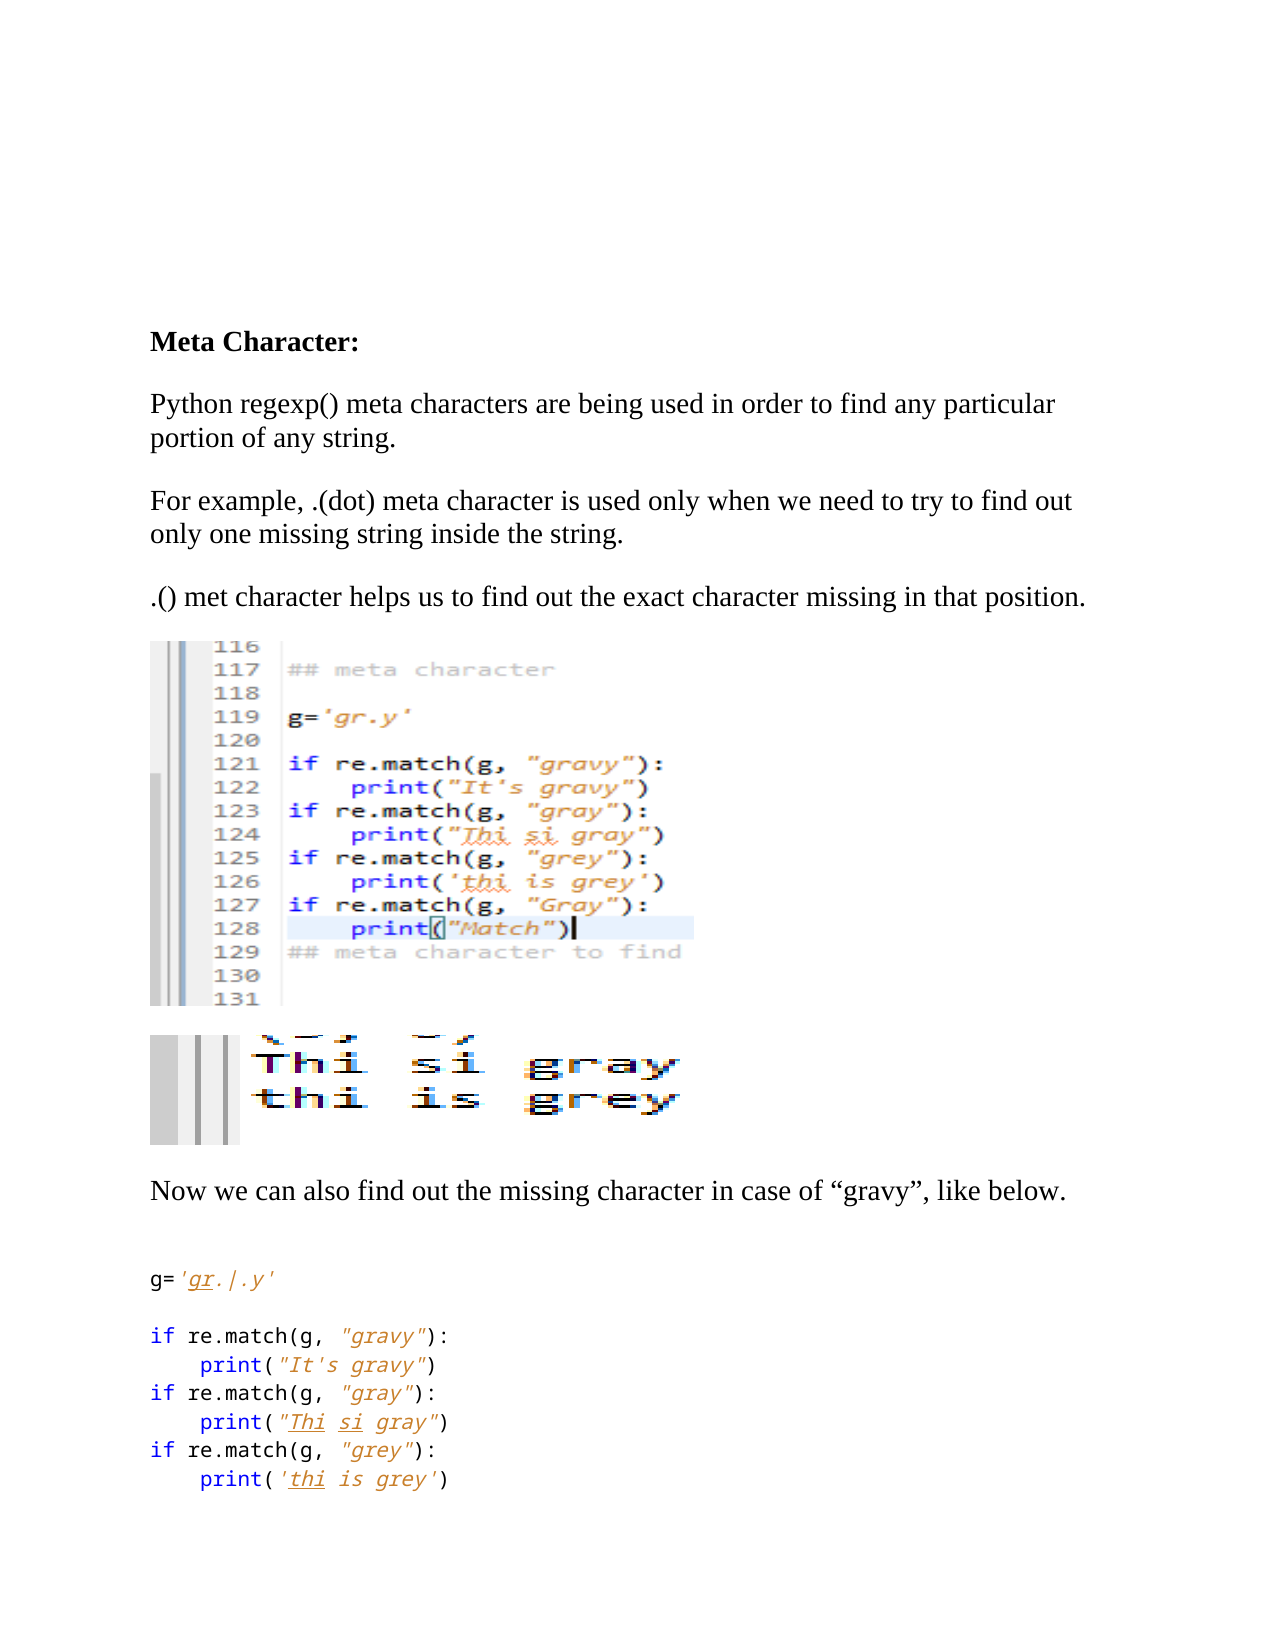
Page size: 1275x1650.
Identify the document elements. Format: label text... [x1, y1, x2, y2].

text if re.match(g, "gravy"): [150, 1321, 1125, 1350]
text Now we can also find out the missing character in case of “gravy”, like below. [150, 1173, 1125, 1207]
text For example, .(dot) meta character is used only when we need to try to find out only one missing string inside the string. [150, 483, 1125, 550]
text if re.match(g, "grey"): [150, 1435, 1125, 1464]
picture [150, 1035, 707, 1145]
text if re.match(g, "gray"): [150, 1378, 1125, 1407]
text g='gr.|.y' [150, 1264, 1125, 1293]
text Python regexp() meta characters are being used in order to find any particular portion of any string. [150, 386, 1125, 453]
text print("It's gravy") [150, 1350, 1125, 1378]
text Meta Character: [150, 324, 1125, 357]
text print("Thi si gray") [150, 1407, 1125, 1435]
picture [150, 641, 694, 1006]
text .() met character helps us to find out the exact character missing in that position. [150, 579, 1125, 612]
text print('thi is grey') [150, 1464, 1125, 1492]
